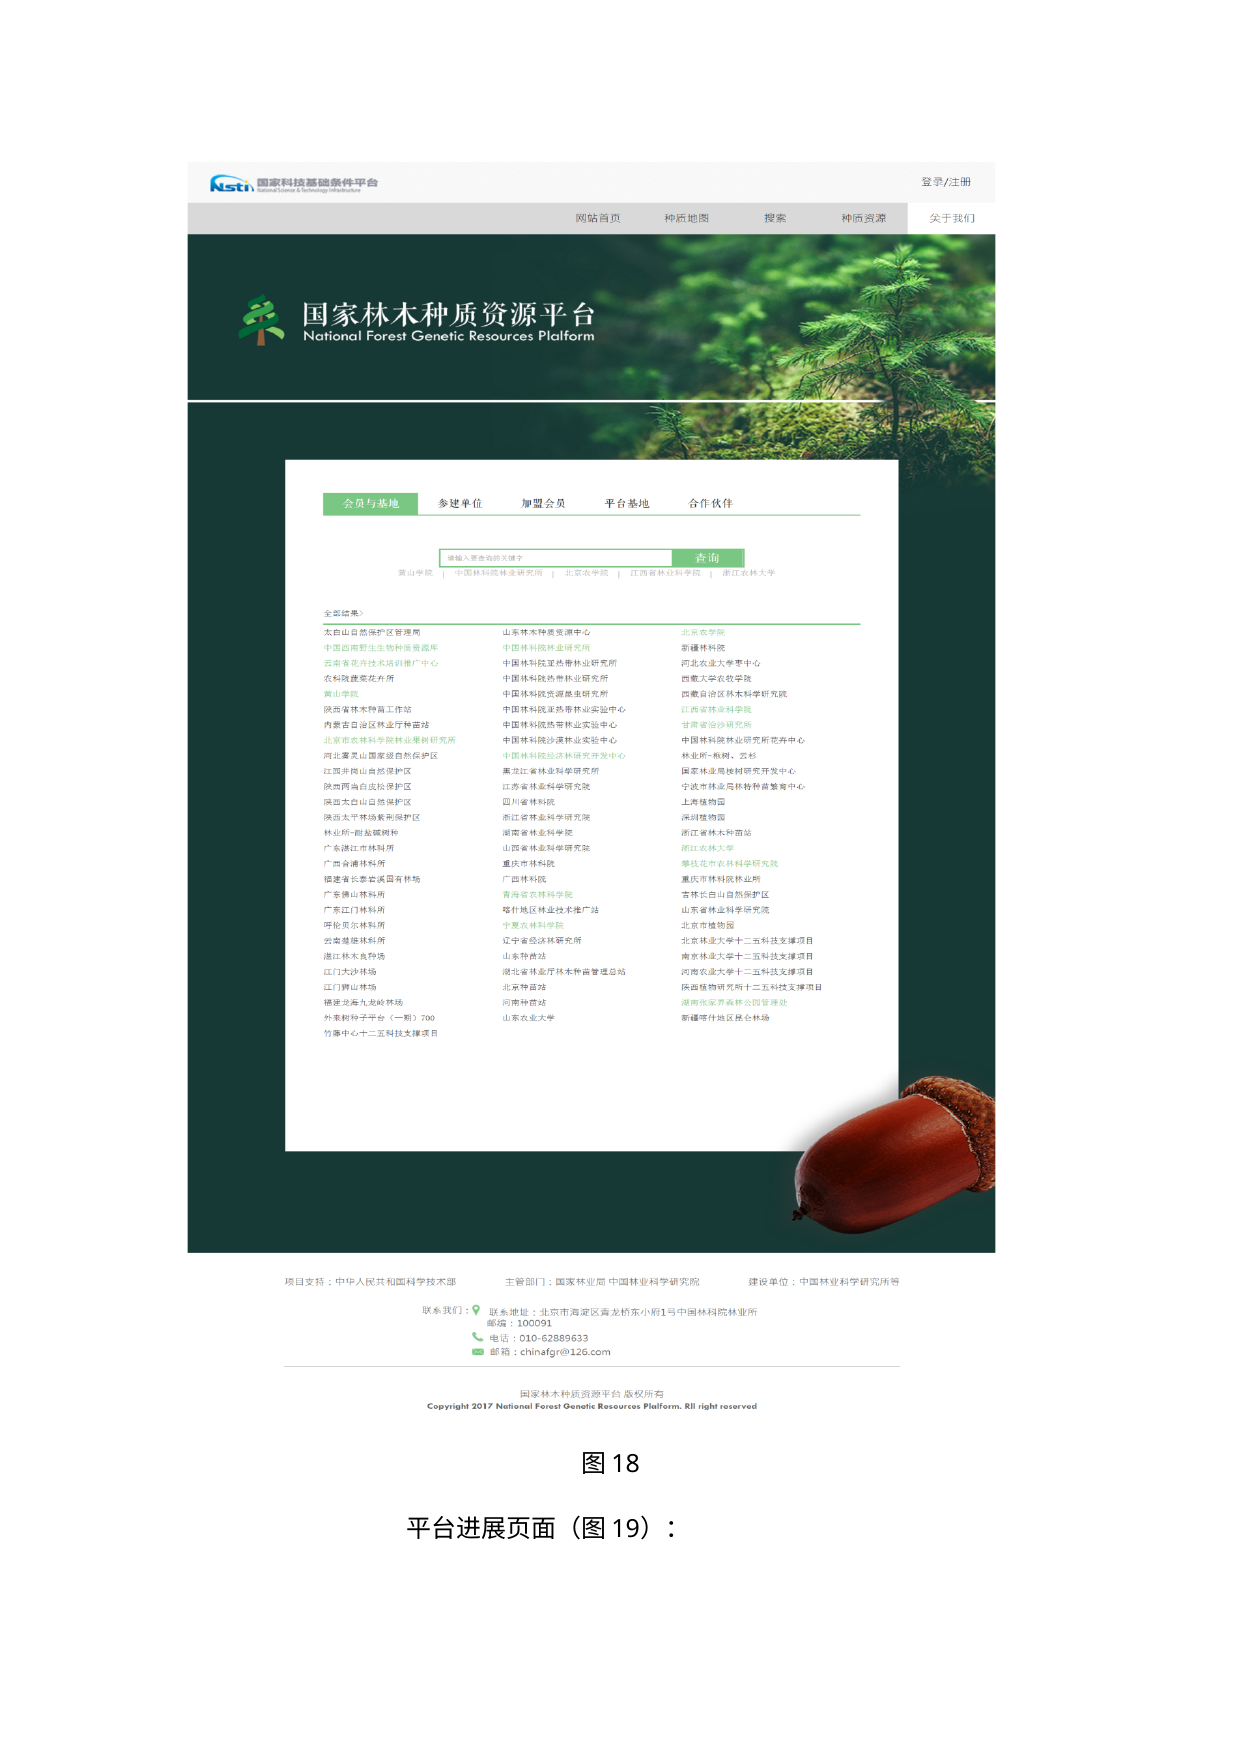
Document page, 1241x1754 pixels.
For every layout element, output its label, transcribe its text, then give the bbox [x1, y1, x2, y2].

text 图18 [537, 1429, 1053, 1494]
picture [187, 162, 996, 1429]
text 平台进展页面（图19）： [362, 1494, 1053, 1559]
